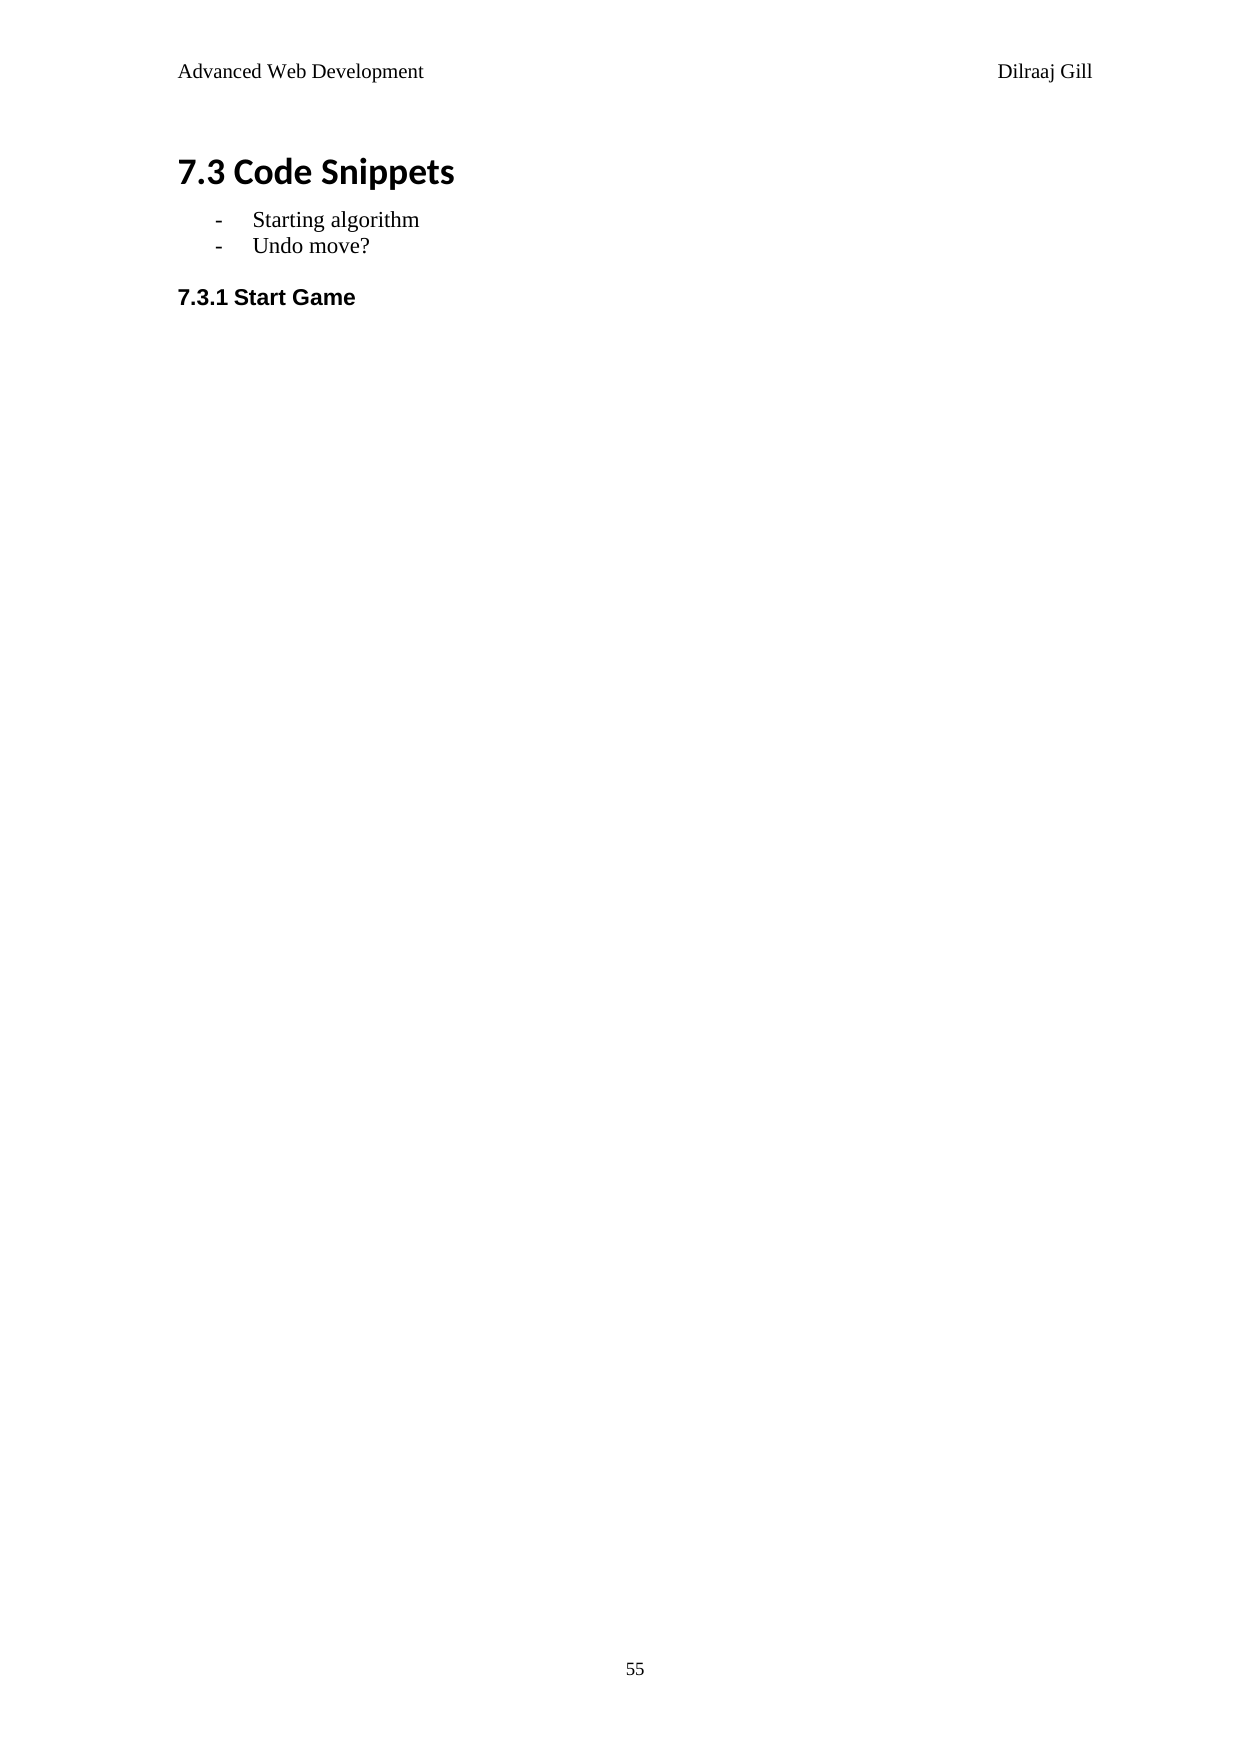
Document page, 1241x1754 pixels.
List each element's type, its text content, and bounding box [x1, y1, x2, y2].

list Starting algorithm [215, 206, 1092, 232]
subtitle Code Snippets [177, 148, 1092, 193]
list Undo move? [215, 232, 1092, 259]
subtitle Start Game [177, 284, 1092, 310]
